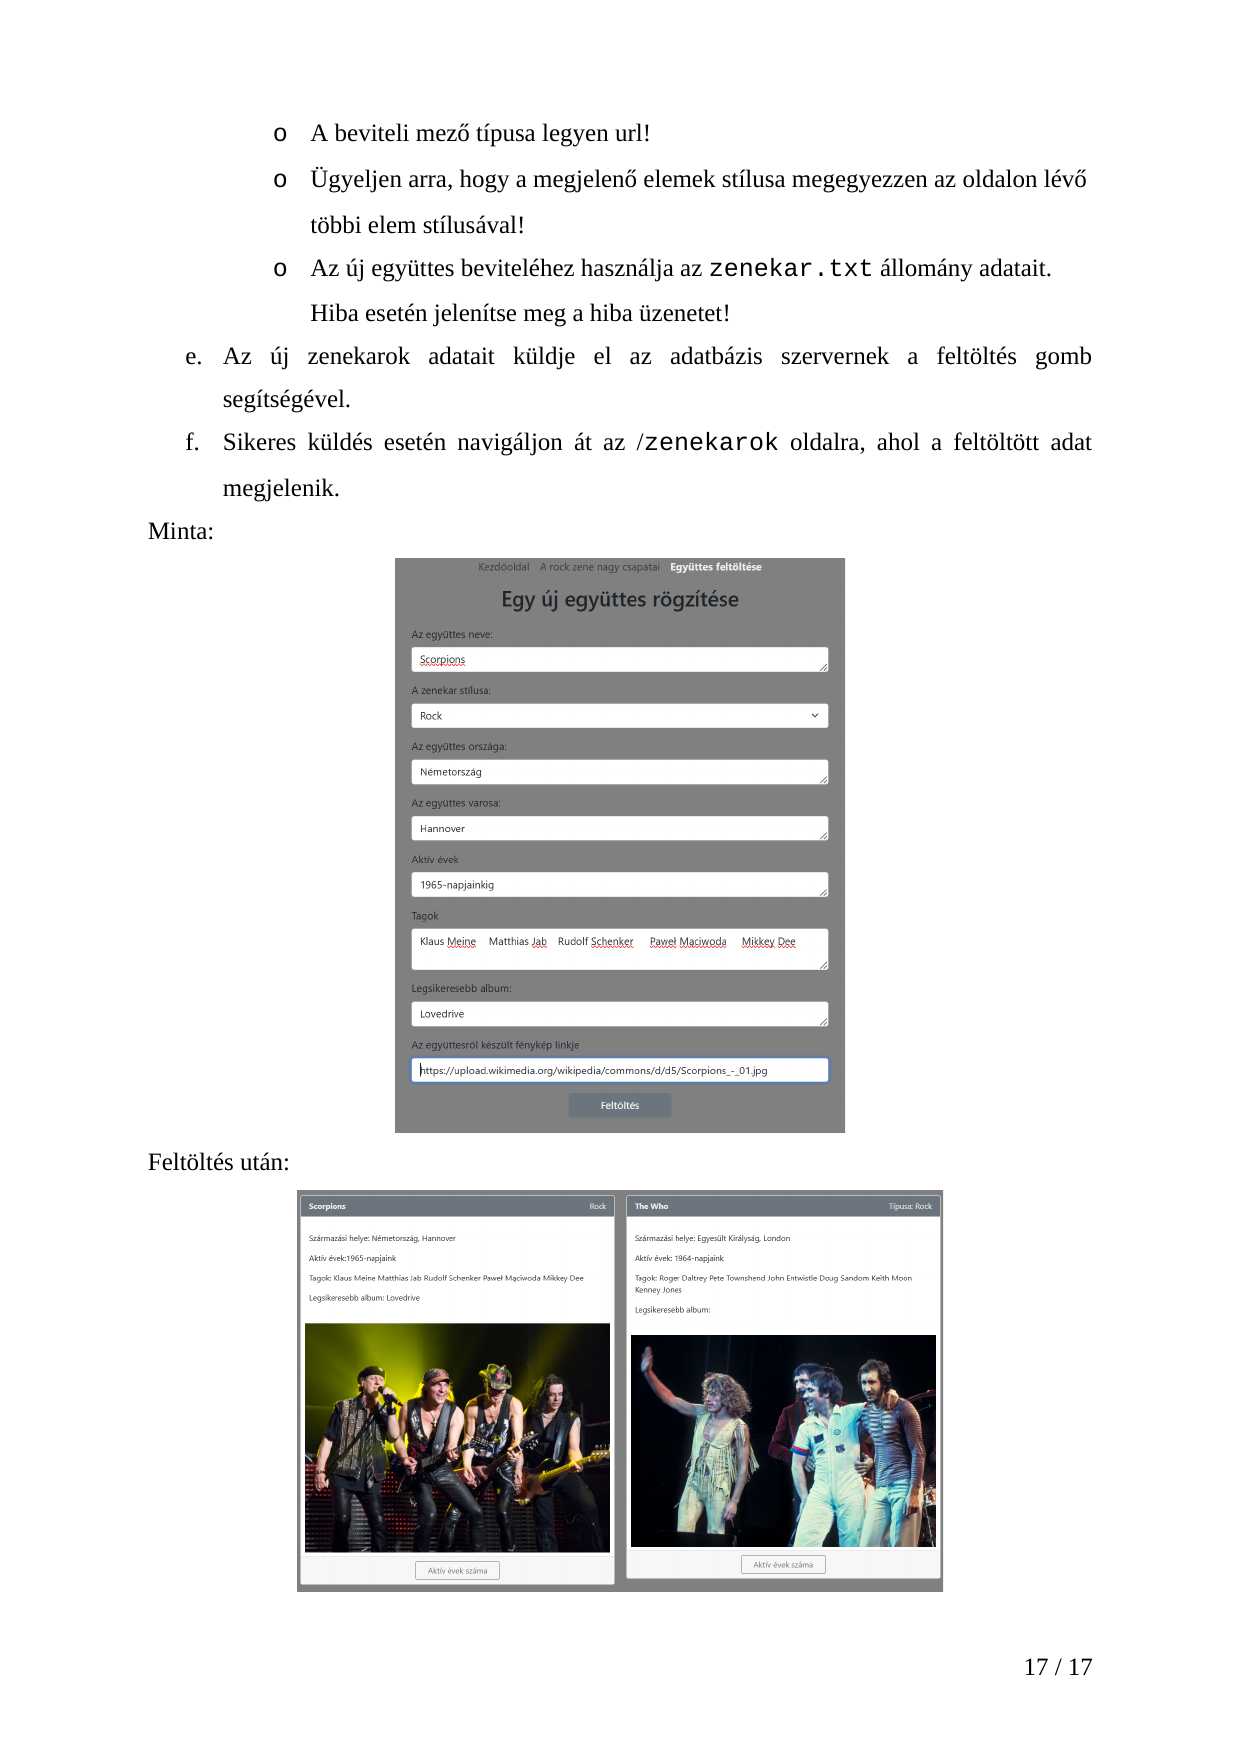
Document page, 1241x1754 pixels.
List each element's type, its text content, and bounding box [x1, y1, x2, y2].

list Sikeres küldés esetén navigáljon át az /zenekarok oldalra, ahol a feltöltött adat megjelenik. [185, 427, 1092, 501]
picture [395, 558, 846, 1133]
list Az új együttes beviteléhez használja az zenekar.txt állomány adatait. Hiba esetén jelenítse meg a hiba üzenetet! [273, 253, 1092, 327]
text Minta: [148, 516, 1092, 544]
list A beviteli mező típusa legyen url! [273, 118, 1092, 149]
picture [297, 1190, 944, 1592]
text Feltöltés után: [148, 1147, 1092, 1176]
list Az új zenekarok adatait küldje el az adatbázis szervernek a feltöltés gomb segítségével. [185, 341, 1092, 413]
list Ügyeljen arra, hogy a megjelenő elemek stílusa megegyezzen az oldalon lévő többi elem stílusával! [273, 164, 1092, 238]
